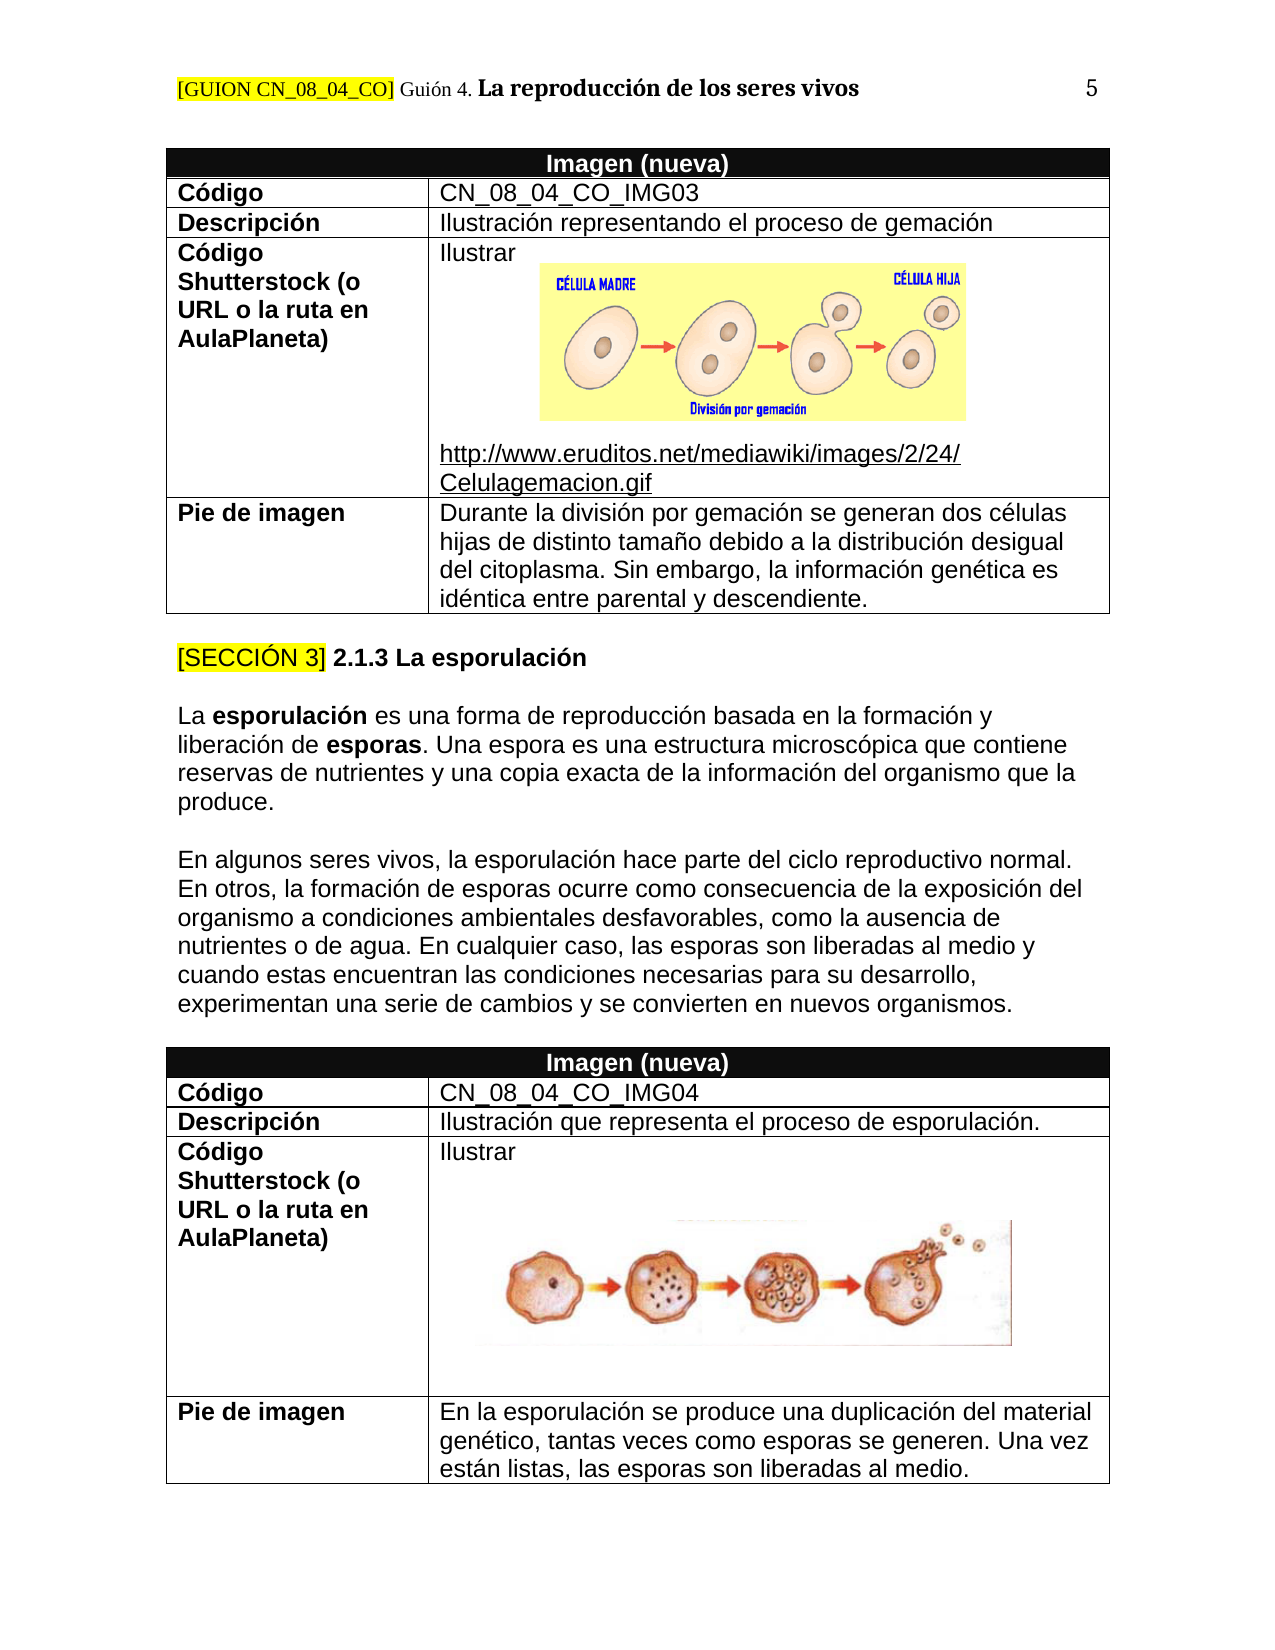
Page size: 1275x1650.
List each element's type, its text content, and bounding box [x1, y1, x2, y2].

table_cell Ilustración representando el proceso de gemación [429, 208, 1109, 237]
table_cell CN_08_04_CO_IMG03 [429, 179, 1109, 207]
text En algunos seres vivos, la esporulación hace parte del ciclo reproductivo normal. En otros, la formación de esporas ocurre como consecuencia de la exposición del organismo a condiciones ambientales desfavorables, como la ausencia de nutrientes o de agua. En cualquier caso, las esporas son liberadas al medio y cuando estas encuentran las condiciones necesarias para su desarrollo, experimentan una serie de cambios y se convierten en nuevos organismos. [177, 845, 1098, 1018]
table_header Imagen (nueva) [167, 1048, 1109, 1077]
picture [539, 263, 967, 421]
table_cell Código [167, 179, 428, 207]
table_cell Ilustración que representa el proceso de esporulación. [429, 1108, 1109, 1136]
table_cell Pie de imagen [167, 1397, 428, 1483]
table_cell Pie de imagen [167, 498, 428, 613]
table_cell Durante la división por gemación se generan dos células hijas de distinto tamaño debido a la distribución desigual del citoplasma. Sin embargo, la información genética es idéntica entre parental y descendiente. [429, 498, 1109, 613]
table_cell Código [167, 1078, 428, 1106]
table_cell Descripción [167, 1108, 428, 1136]
text [SECCIÓN 3] 2.1.3 La esporulación [326, 643, 1098, 672]
table_cell CN_08_04_CO_IMG04 [429, 1078, 1109, 1106]
table_cell Código Shutterstock (o URL o la ruta en AulaPlaneta) [167, 238, 428, 497]
table_cell Ilustrar [429, 1137, 1109, 1396]
table_cell Código Shutterstock (o URL o la ruta en AulaPlaneta) [167, 1137, 428, 1396]
picture [475, 1220, 1012, 1346]
table_header Imagen (nueva) [167, 149, 1109, 177]
table_cell Descripción [167, 208, 428, 237]
table_cell Ilustrar http://www.eruditos.net/mediawiki/images/2/24/Celulagemacion.gif [429, 238, 1109, 497]
text La esporulación es una forma de reproducción basada en la formación y liberación de esporas. Una espora es una estructura microscópica que contiene reservas de nutrientes y una copia exacta de la información del organismo que la produce. [177, 701, 1098, 816]
table_cell En la esporulación se produce una duplicación del material genético, tantas veces como esporas se generen. Una vez están listas, las esporas son liberadas al medio. [429, 1397, 1109, 1483]
